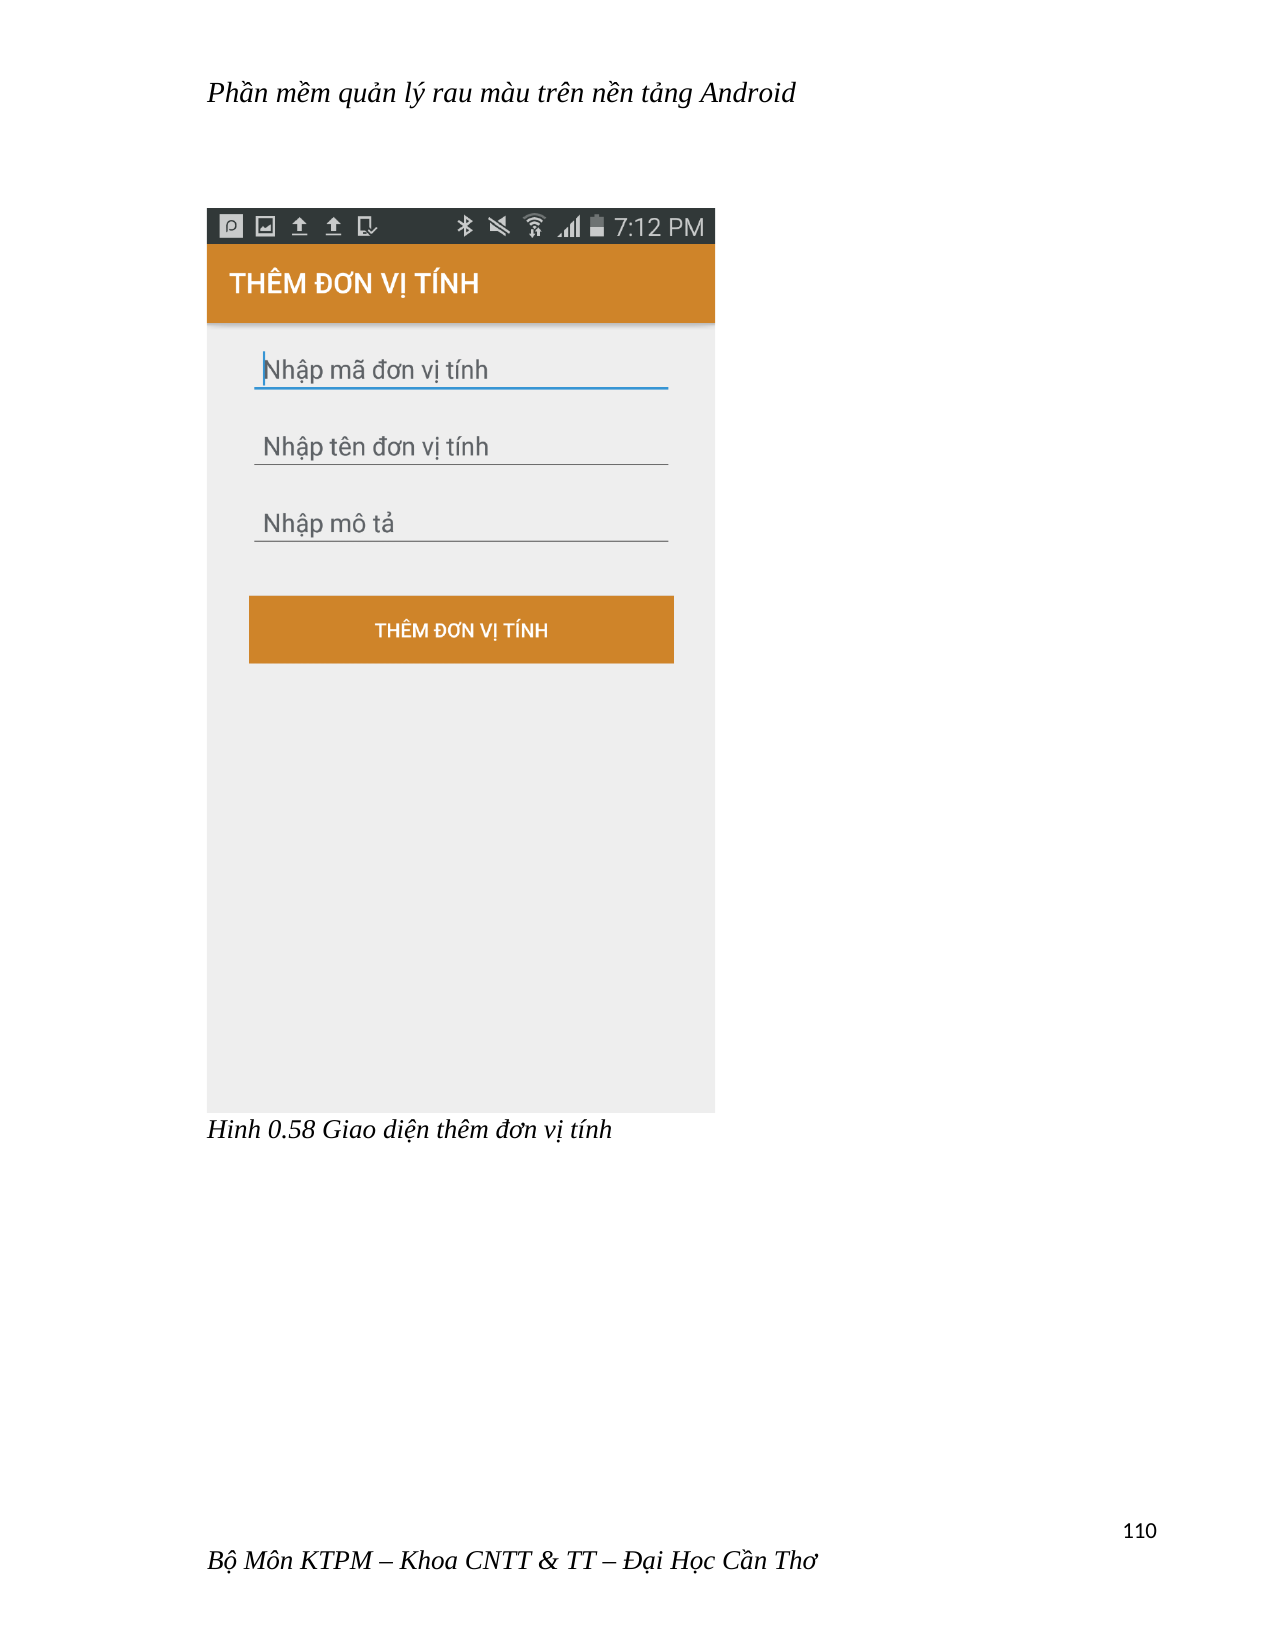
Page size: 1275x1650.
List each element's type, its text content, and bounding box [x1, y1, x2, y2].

picture [206, 208, 716, 1113]
text Hinh 0.58 Giao diện thêm đơn vị tính [207, 1113, 1157, 1144]
